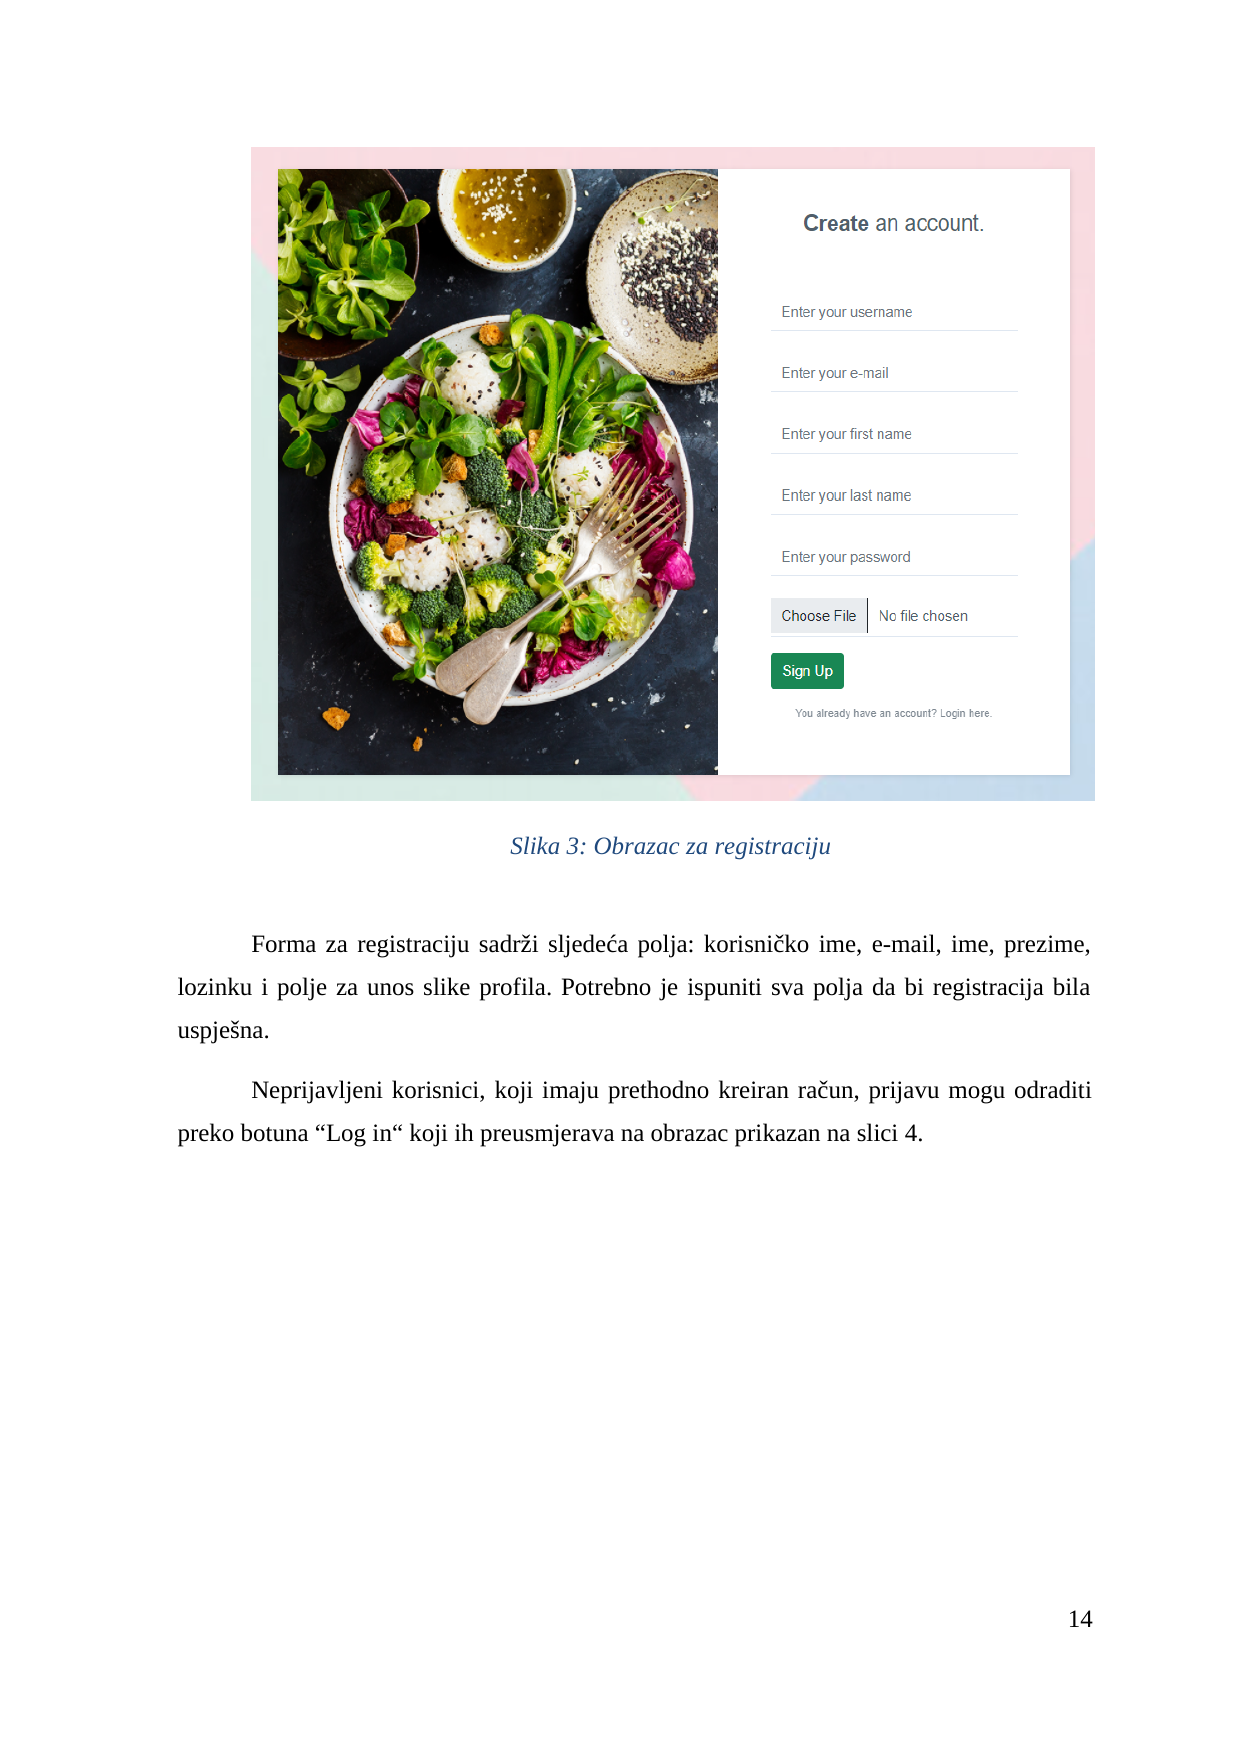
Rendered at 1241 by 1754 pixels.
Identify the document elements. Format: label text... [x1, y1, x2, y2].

text Neprijavljeni korisnici, koji imaju prethodno kreiran račun, prijavu mogu odraditi preko botuna “Log in“ koji ih preusmjerava na obrazac prikazan na slici 4. [177, 1075, 1092, 1147]
text Slika 3: Obrazac za registraciju [177, 831, 1092, 860]
picture [251, 147, 1095, 801]
text Forma za registraciju sadrži sljedeća polja: korisničko ime, e-mail, ime, prezime, lozinku i polje za unos slike profila. Potrebno je ispuniti sva polja da bi registracija bila uspješna. [177, 929, 1092, 1044]
